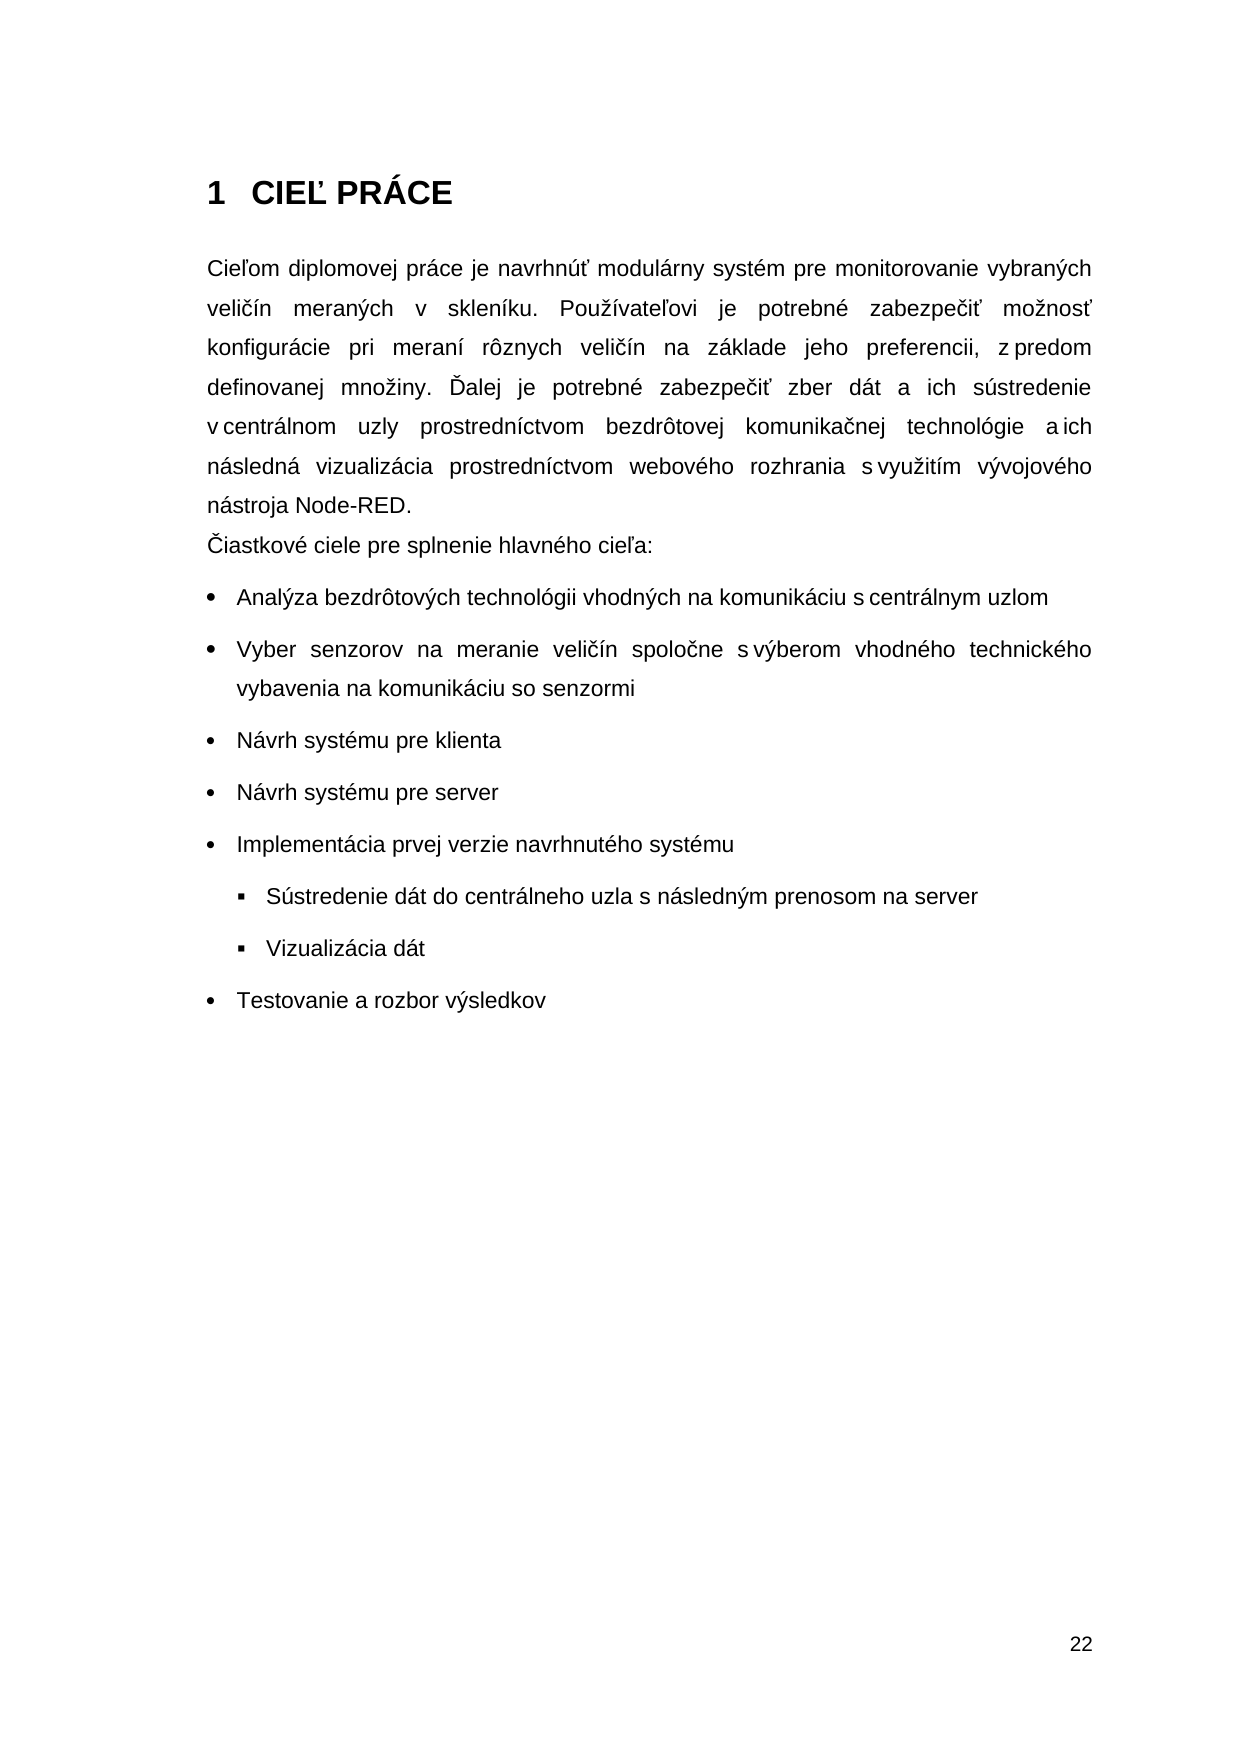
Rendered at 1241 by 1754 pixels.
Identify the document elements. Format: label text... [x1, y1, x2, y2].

text Čiastkové ciele pre splnenie hlavného cieľa: [207, 532, 1092, 558]
text Analýza bezdrôtových technológii vhodných na komunikáciu s centrálnym uzlom [207, 584, 1092, 610]
text Cieľom diplomovej práce je navrhnúť modulárny systém pre monitorovanie vybraných veličín meraných v skleníku. Používateľovi je potrebné zabezpečiť možnosť konfigurácie pri meraní rôznych veličín na základe jeho preferencii, z predom definovanej množiny. Ďalej je potrebné zabezpečiť zber dát a ich sústredenie v centrálnom uzly prostredníctvom bezdrôtovej komunikačnej technológie a ich následná vizualizácia prostredníctvom webového rozhrania s využitím vývojového nástroja Node-RED. [207, 255, 1092, 518]
subtitle Cieľ práce [207, 173, 1092, 211]
text Vizualizácia dát [236, 935, 1092, 961]
text Sústredenie dát do centrálneho uzla s následným prenosom na server [236, 883, 1092, 909]
text Návrh systému pre server [207, 779, 1092, 805]
text Vyber senzorov na meranie veličín spoločne s výberom vhodného technického vybavenia na komunikáciu so senzormi [207, 636, 1092, 701]
text Implementácia prvej verzie navrhnutého systému [207, 831, 1092, 857]
text Návrh systému pre klienta [207, 727, 1092, 753]
list Testovanie a rozbor výsledkov [207, 987, 1092, 1013]
